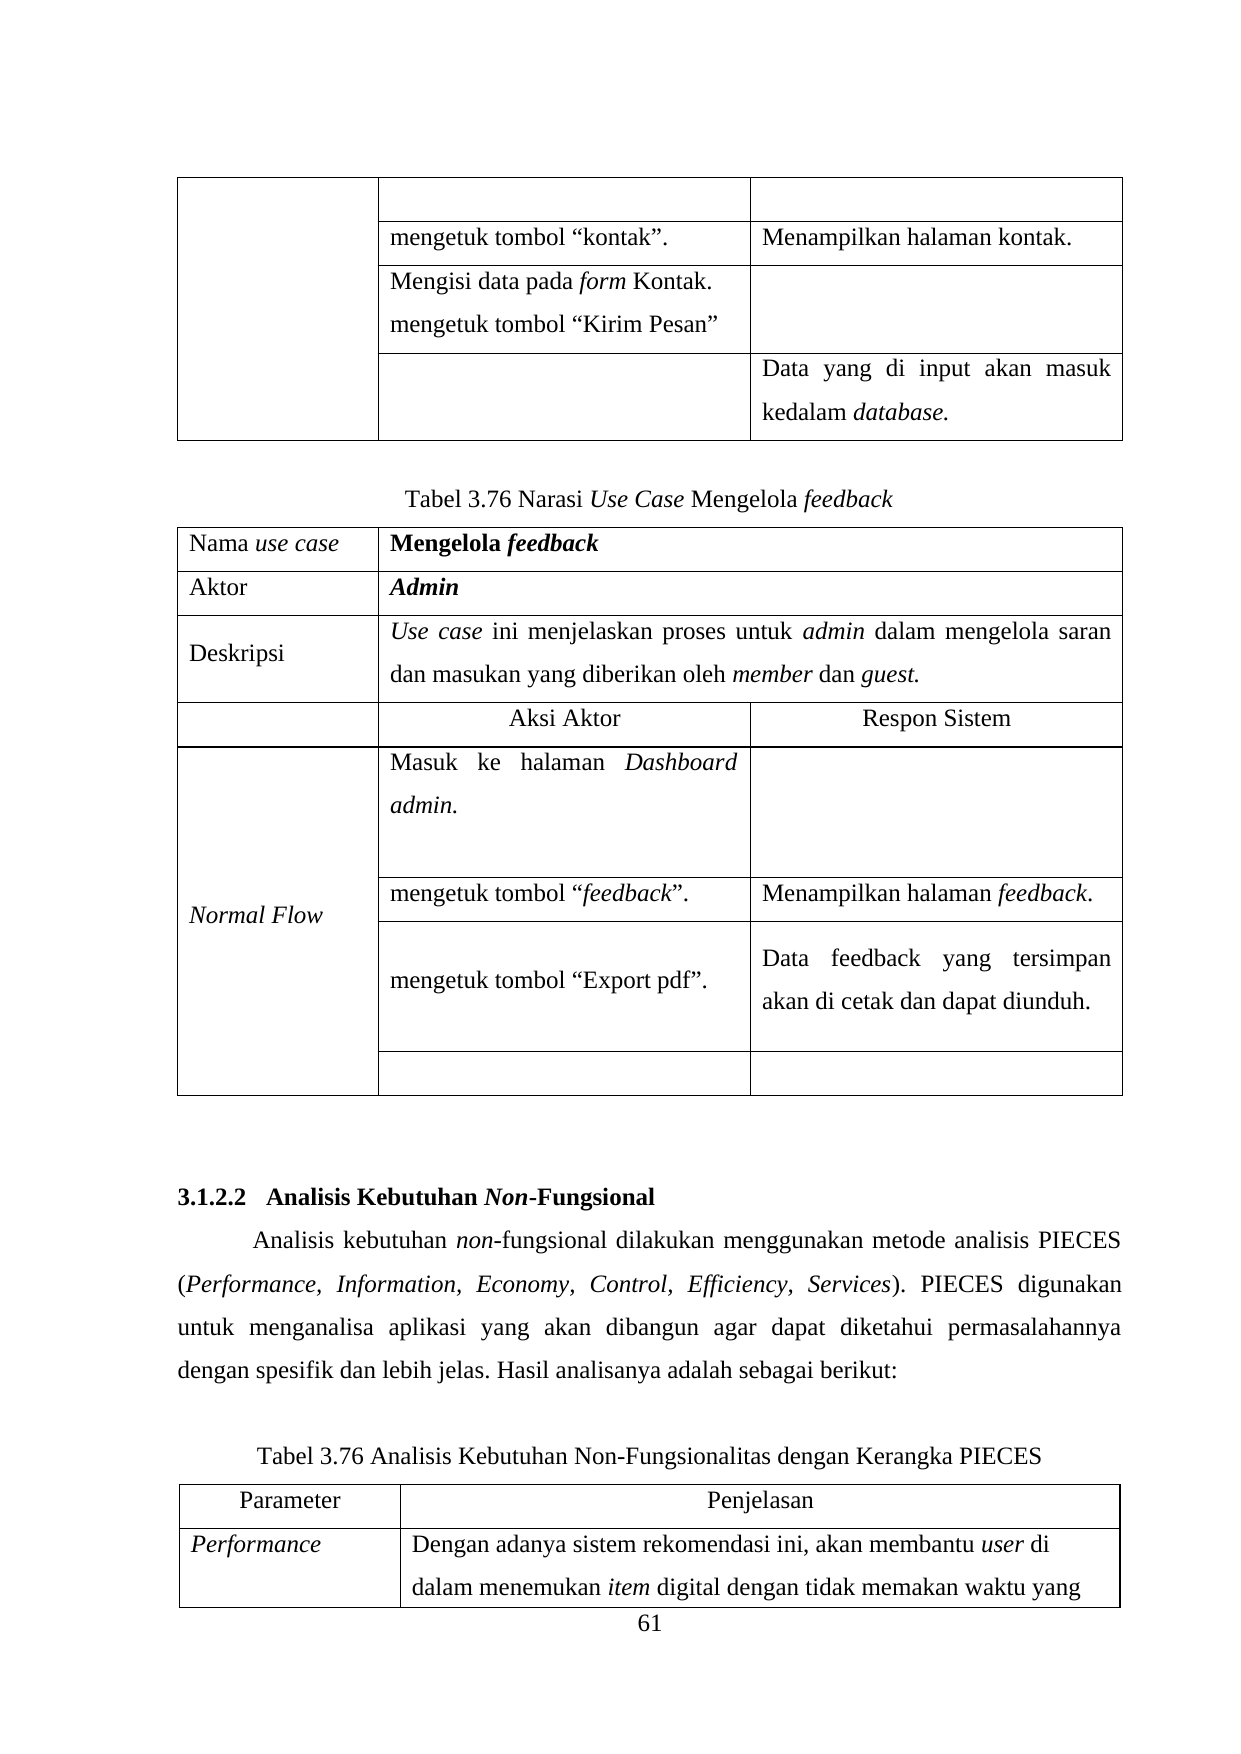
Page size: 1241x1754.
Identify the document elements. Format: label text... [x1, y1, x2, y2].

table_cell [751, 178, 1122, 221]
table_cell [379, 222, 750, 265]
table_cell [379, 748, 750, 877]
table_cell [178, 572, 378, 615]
text Analisis kebutuhan non-fungsional dilakukan menggunakan metode analisis PIECES (Performance, Information, Economy, Control, Efficiency, Services). PIECES digunakan untuk menganalisa aplikasi yang akan dibangun agar dapat diketahui permasalahannya dengan spesifik dan lebih jelas. Hasil analisanya adalah sebagai berikut: [177, 1226, 1122, 1384]
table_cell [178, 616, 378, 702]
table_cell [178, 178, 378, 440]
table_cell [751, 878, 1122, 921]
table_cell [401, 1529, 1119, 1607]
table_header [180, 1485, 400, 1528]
text Tabel 3.76 Analisis Kebutuhan Non-Fungsionalitas dengan Kerangka PIECES [177, 1441, 1122, 1470]
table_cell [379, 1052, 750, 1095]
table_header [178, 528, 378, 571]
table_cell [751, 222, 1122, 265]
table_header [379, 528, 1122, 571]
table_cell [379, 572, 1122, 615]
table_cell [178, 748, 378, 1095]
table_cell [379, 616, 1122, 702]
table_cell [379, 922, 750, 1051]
text Tabel 3.76 Narasi Use Case Mengelola feedback [177, 484, 1122, 513]
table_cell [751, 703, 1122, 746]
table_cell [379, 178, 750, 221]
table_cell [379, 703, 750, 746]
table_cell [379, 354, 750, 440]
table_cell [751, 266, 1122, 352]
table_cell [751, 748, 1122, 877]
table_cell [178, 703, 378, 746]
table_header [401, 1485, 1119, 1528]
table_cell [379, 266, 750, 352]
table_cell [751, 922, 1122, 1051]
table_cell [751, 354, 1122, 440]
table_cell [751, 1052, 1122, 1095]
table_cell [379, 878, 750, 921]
subtitle Analisis Kebutuhan Non-Fungsional [177, 1182, 1122, 1211]
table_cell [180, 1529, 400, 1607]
